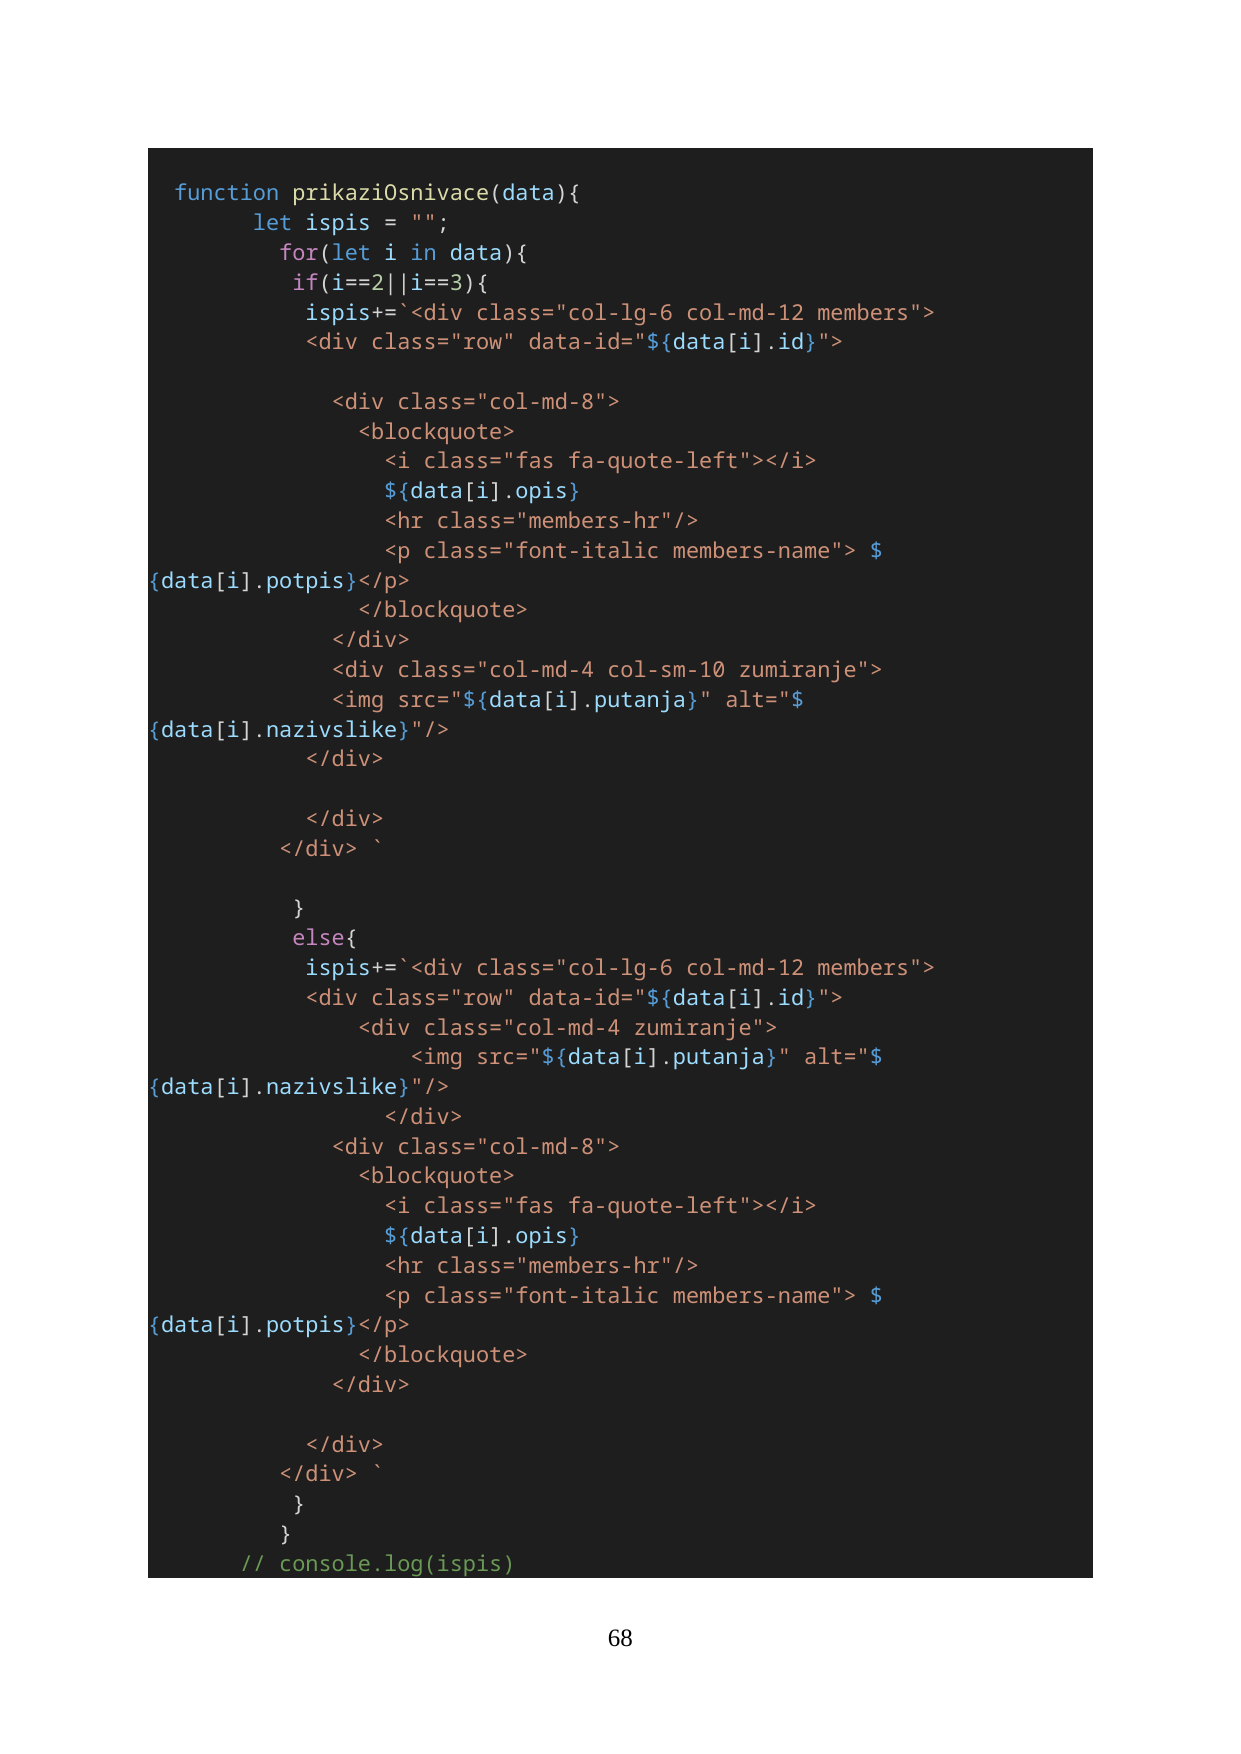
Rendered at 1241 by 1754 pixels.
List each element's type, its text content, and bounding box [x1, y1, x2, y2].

text <div class="row" data-id="${data[i].id}"> [148, 326, 1093, 356]
text </div> [148, 743, 1093, 773]
text <p class="font-italic members-name"> ${data[i].potpis}</p> [148, 535, 1093, 594]
text </div> [148, 1429, 1093, 1458]
text </div> ` [148, 833, 1093, 863]
text <div class="col-md-4 zumiranje"> [148, 1012, 1093, 1041]
text </div> [148, 1369, 1093, 1399]
text <div class="col-md-8"> [148, 1131, 1093, 1161]
text <i class="fas fa-quote-left"></i> [148, 446, 1093, 475]
text if(i==2||i==3){ [148, 267, 1093, 297]
text } [148, 1488, 1093, 1518]
text <blockquote> [148, 416, 1093, 446]
text let ispis = ""; [148, 207, 1093, 237]
text ispis+=`<div class="col-lg-6 col-md-12 members"> [148, 952, 1093, 982]
text </div> [148, 803, 1093, 833]
text ${data[i].opis} [148, 475, 1093, 505]
text </div> [148, 624, 1093, 654]
text <div class="col-md-8"> [148, 386, 1093, 416]
text for(let i in data){ [148, 237, 1093, 267]
text // console.log(ispis) [148, 1548, 1093, 1578]
text <blockquote> [148, 1161, 1093, 1190]
text <img src="${data[i].putanja}" alt="${data[i].nazivslike}"/> [148, 684, 1093, 743]
text <img src="${data[i].putanja}" alt="${data[i].nazivslike}"/> [148, 1041, 1093, 1101]
text ispis+=`<div class="col-lg-6 col-md-12 members"> [148, 297, 1093, 326]
text </div> [148, 1101, 1093, 1131]
text </div> ` [148, 1458, 1093, 1488]
text </blockquote> [148, 594, 1093, 624]
text <hr class="members-hr"/> [148, 505, 1093, 535]
text <hr class="members-hr"/> [148, 1250, 1093, 1280]
text <i class="fas fa-quote-left"></i> [148, 1190, 1093, 1220]
text </blockquote> [148, 1339, 1093, 1369]
text } [148, 1518, 1093, 1548]
text <div class="col-md-4 col-sm-10 zumiranje"> [148, 654, 1093, 684]
text else{ [148, 922, 1093, 952]
text function prikaziOsnivace(data){ [148, 177, 1093, 207]
text } [148, 892, 1093, 922]
text <p class="font-italic members-name"> ${data[i].potpis}</p> [148, 1280, 1093, 1339]
text ${data[i].opis} [148, 1220, 1093, 1250]
text <div class="row" data-id="${data[i].id}"> [148, 982, 1093, 1012]
